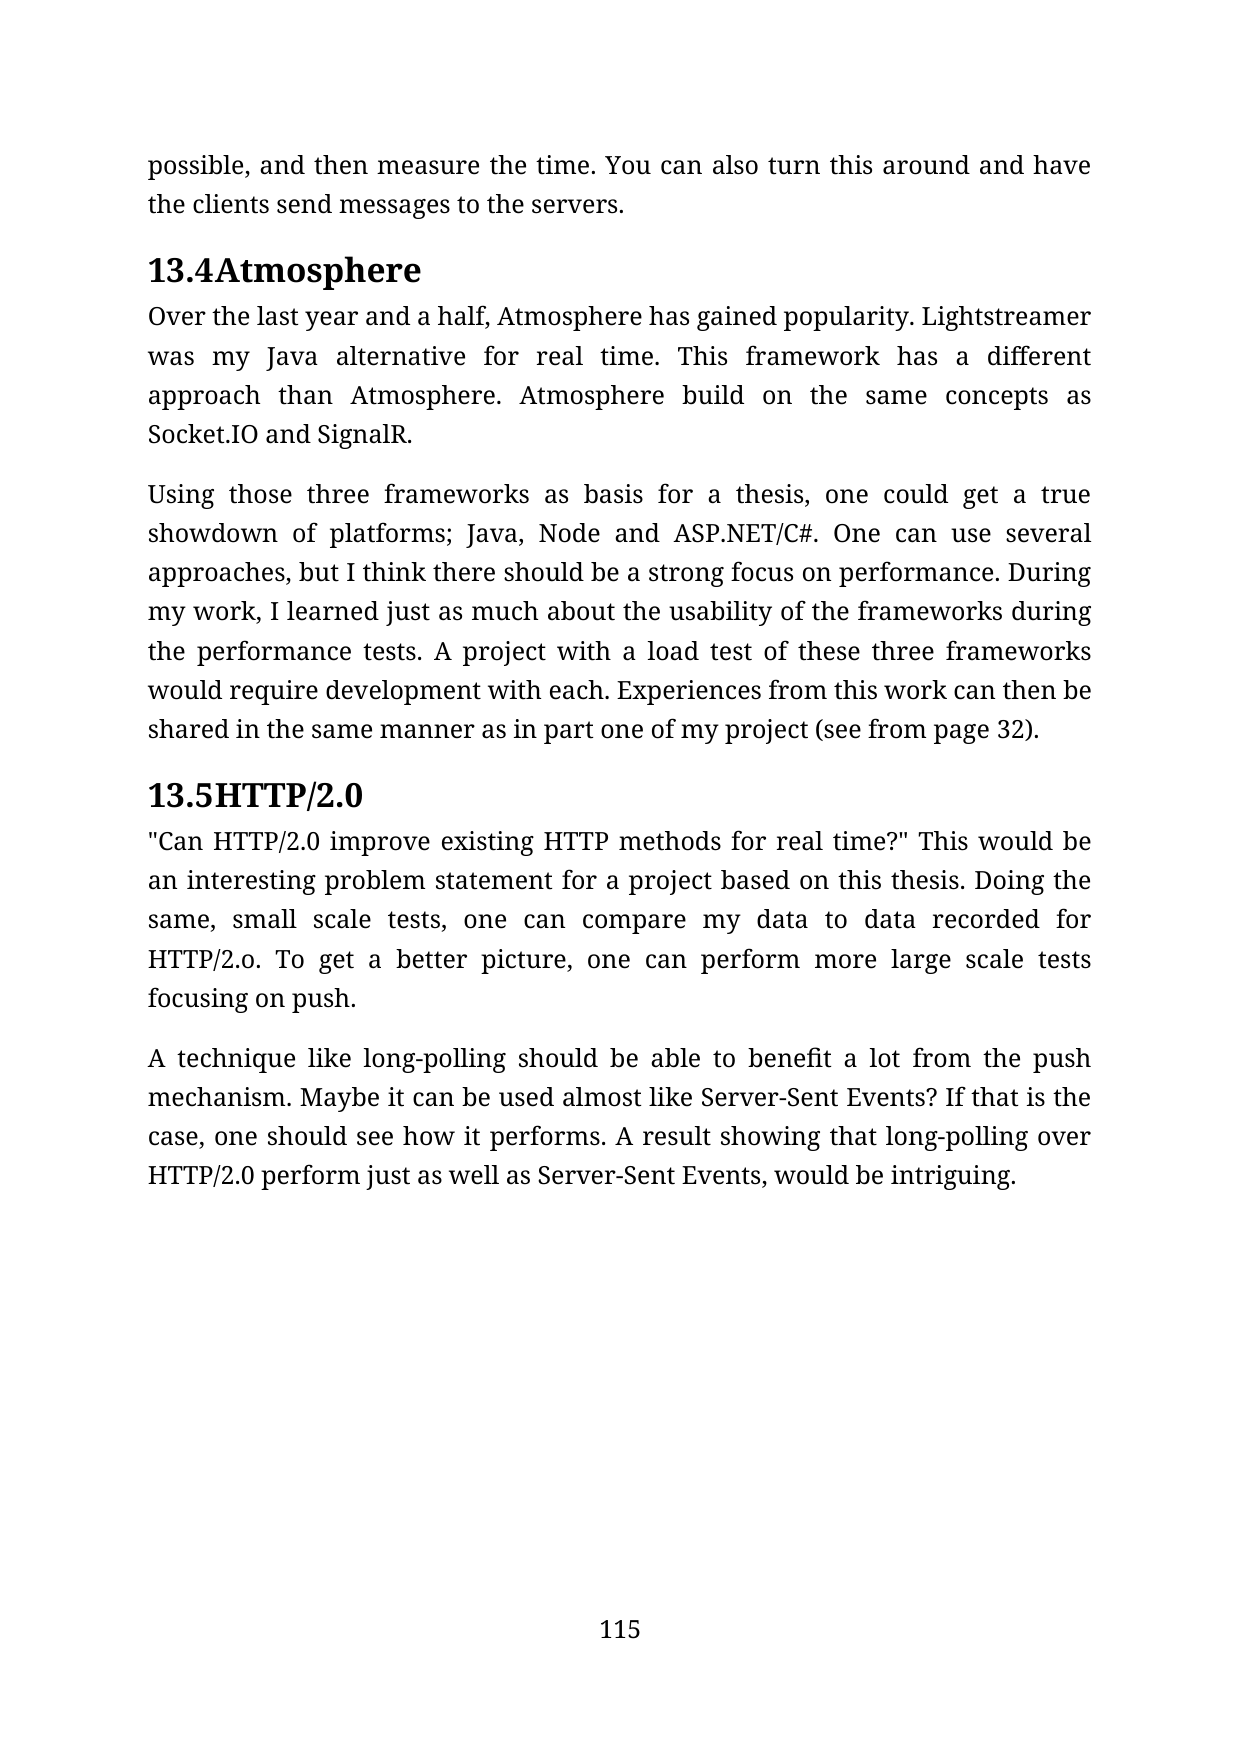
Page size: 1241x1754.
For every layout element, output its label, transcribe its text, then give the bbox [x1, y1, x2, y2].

text Using those three frameworks as basis for a thesis, one could get a true showdown of platforms; Java, Node and ASP.NET/C#. One can use several approaches, but I think there should be a strong focus on performance. During my work, I learned just as much about the usability of the frameworks during the performance tests. A project with a load test of these three frameworks would require development with each. Experiences from this work can then be shared in the same manner as in part one of my project (see from page 27). [148, 477, 1092, 746]
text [148, 148, 1092, 221]
text A technique like long-polling should be able to benefit a lot from the push mechanism. Maybe it can be used almost like Server-Sent Events? If that is the case, one should see how it performs. A result showing that long-polling over HTTP/2.0 perform just as well as Server-Sent Events, would be intriguing. [148, 1040, 1092, 1192]
subtitle HTTP/2.0 [148, 772, 1092, 817]
text "Can HTTP/2.0 improve existing HTTP methods for real time?" This would be an interesting problem statement for a project based on this thesis. Doing the same, small scale tests, one can compare my data to data recorded for HTTP/2.o. To get a better picture, one can perform more large scale tests focusing on push. [148, 824, 1092, 1014]
subtitle Atmosphere [148, 247, 1092, 292]
text Over the last year and a half, Atmosphere has gained popularity. Lightstreamer was my Java alternative for real time. This framework has a different approach than Atmosphere. Atmosphere build on the same concepts as Socket.IO and SignalR. [148, 299, 1092, 451]
